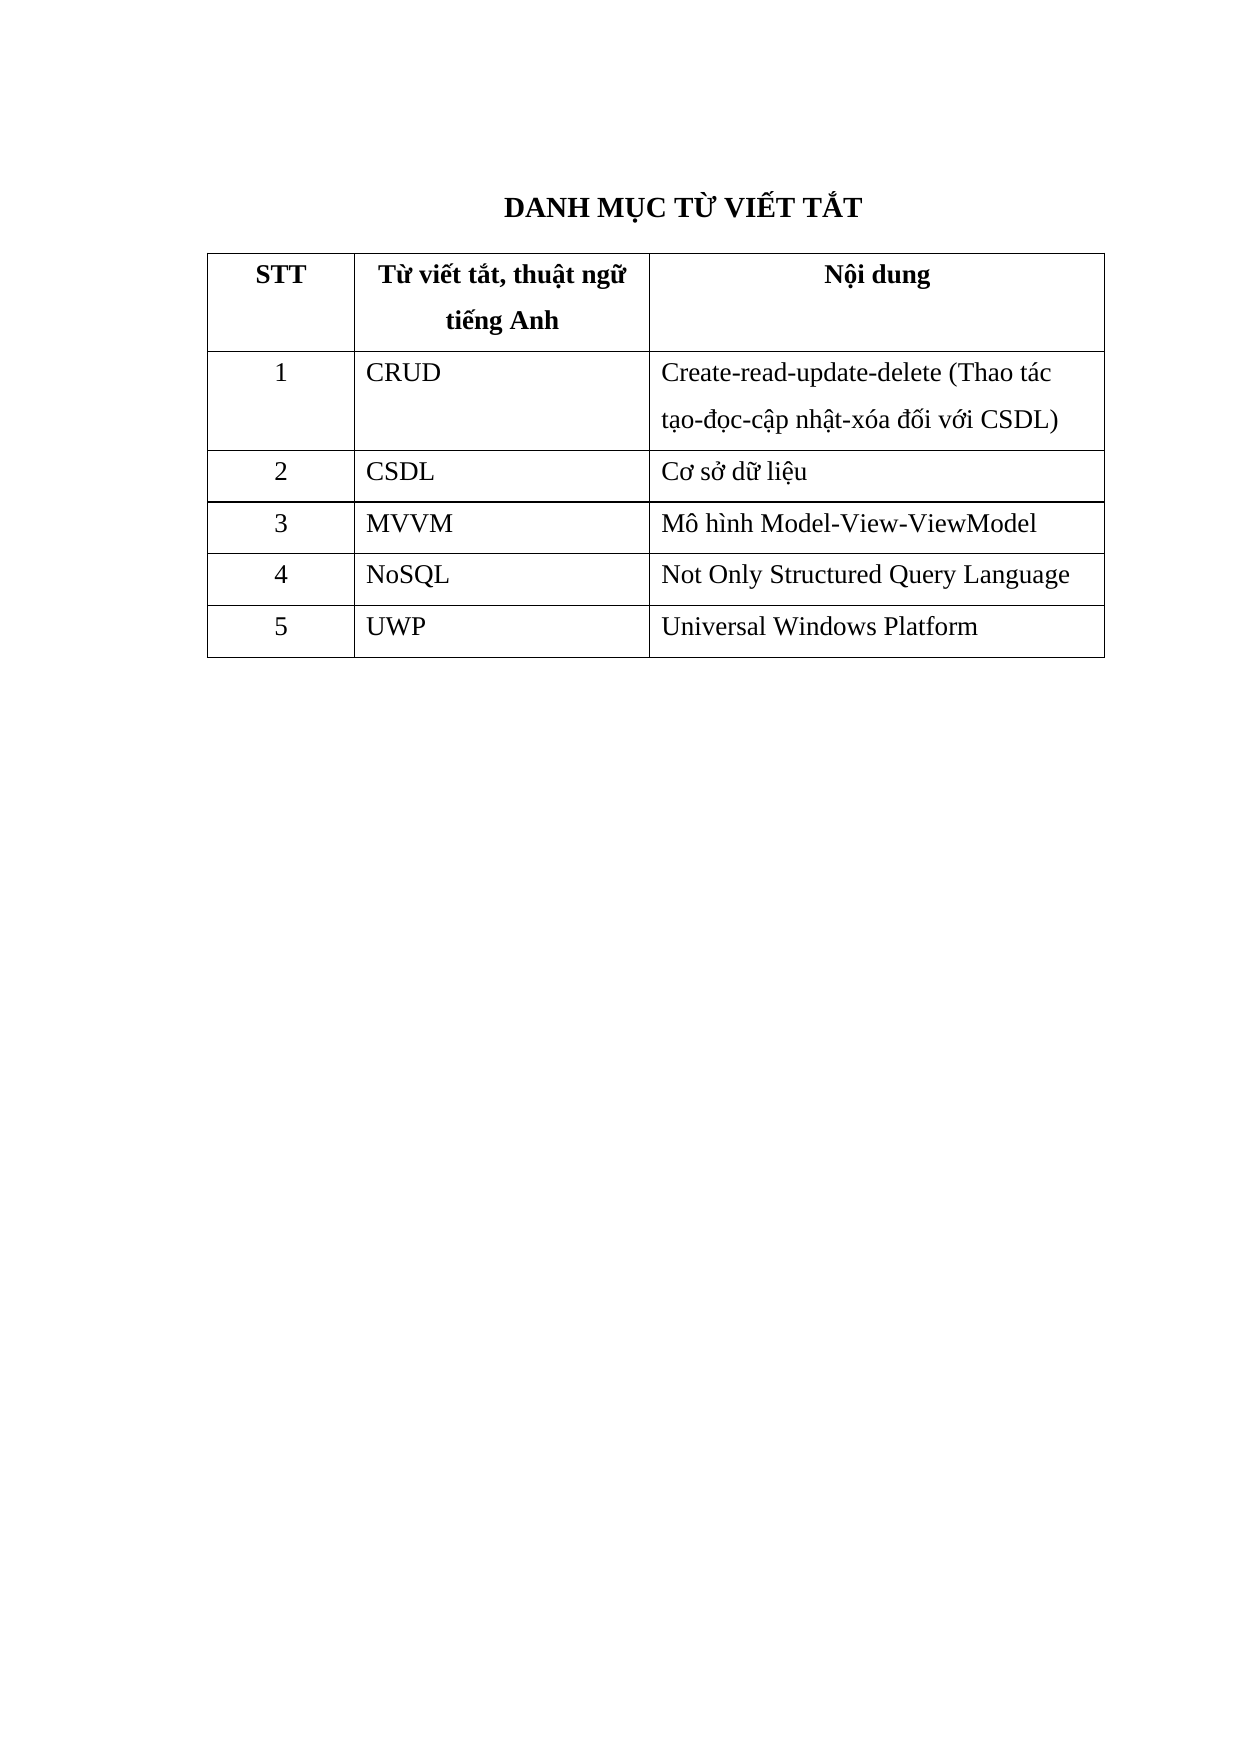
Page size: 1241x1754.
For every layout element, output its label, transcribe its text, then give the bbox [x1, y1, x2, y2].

subtitle DANH MỤC TỪ VIẾT TẮT [244, 190, 1122, 223]
table_cell 4 [208, 554, 354, 605]
table_cell Create-read-update-delete (Thao tác tạo-đọc-cập nhật-xóa đối với CSDL) [650, 352, 1104, 449]
table_header Nội dung [650, 254, 1104, 351]
table_cell MVVM [355, 503, 649, 553]
table_cell 3 [208, 503, 354, 553]
table_cell Universal Windows Platform [650, 606, 1104, 657]
table_cell 2 [208, 451, 354, 501]
table_header Từ viết tắt, thuật ngữ tiếng Anh [355, 254, 649, 351]
table_cell Mô hình Model-View-ViewModel [650, 503, 1104, 553]
table_header STT [208, 254, 354, 351]
table_cell NoSQL [355, 554, 649, 605]
table_cell Not Only Structured Query Language [650, 554, 1104, 605]
table_cell Cơ sở dữ liệu [650, 451, 1104, 501]
table_cell CSDL [355, 451, 649, 501]
table_cell CRUD [355, 352, 649, 449]
table_cell UWP [355, 606, 649, 657]
table_cell 5 [208, 606, 354, 657]
table_cell 1 [208, 352, 354, 449]
